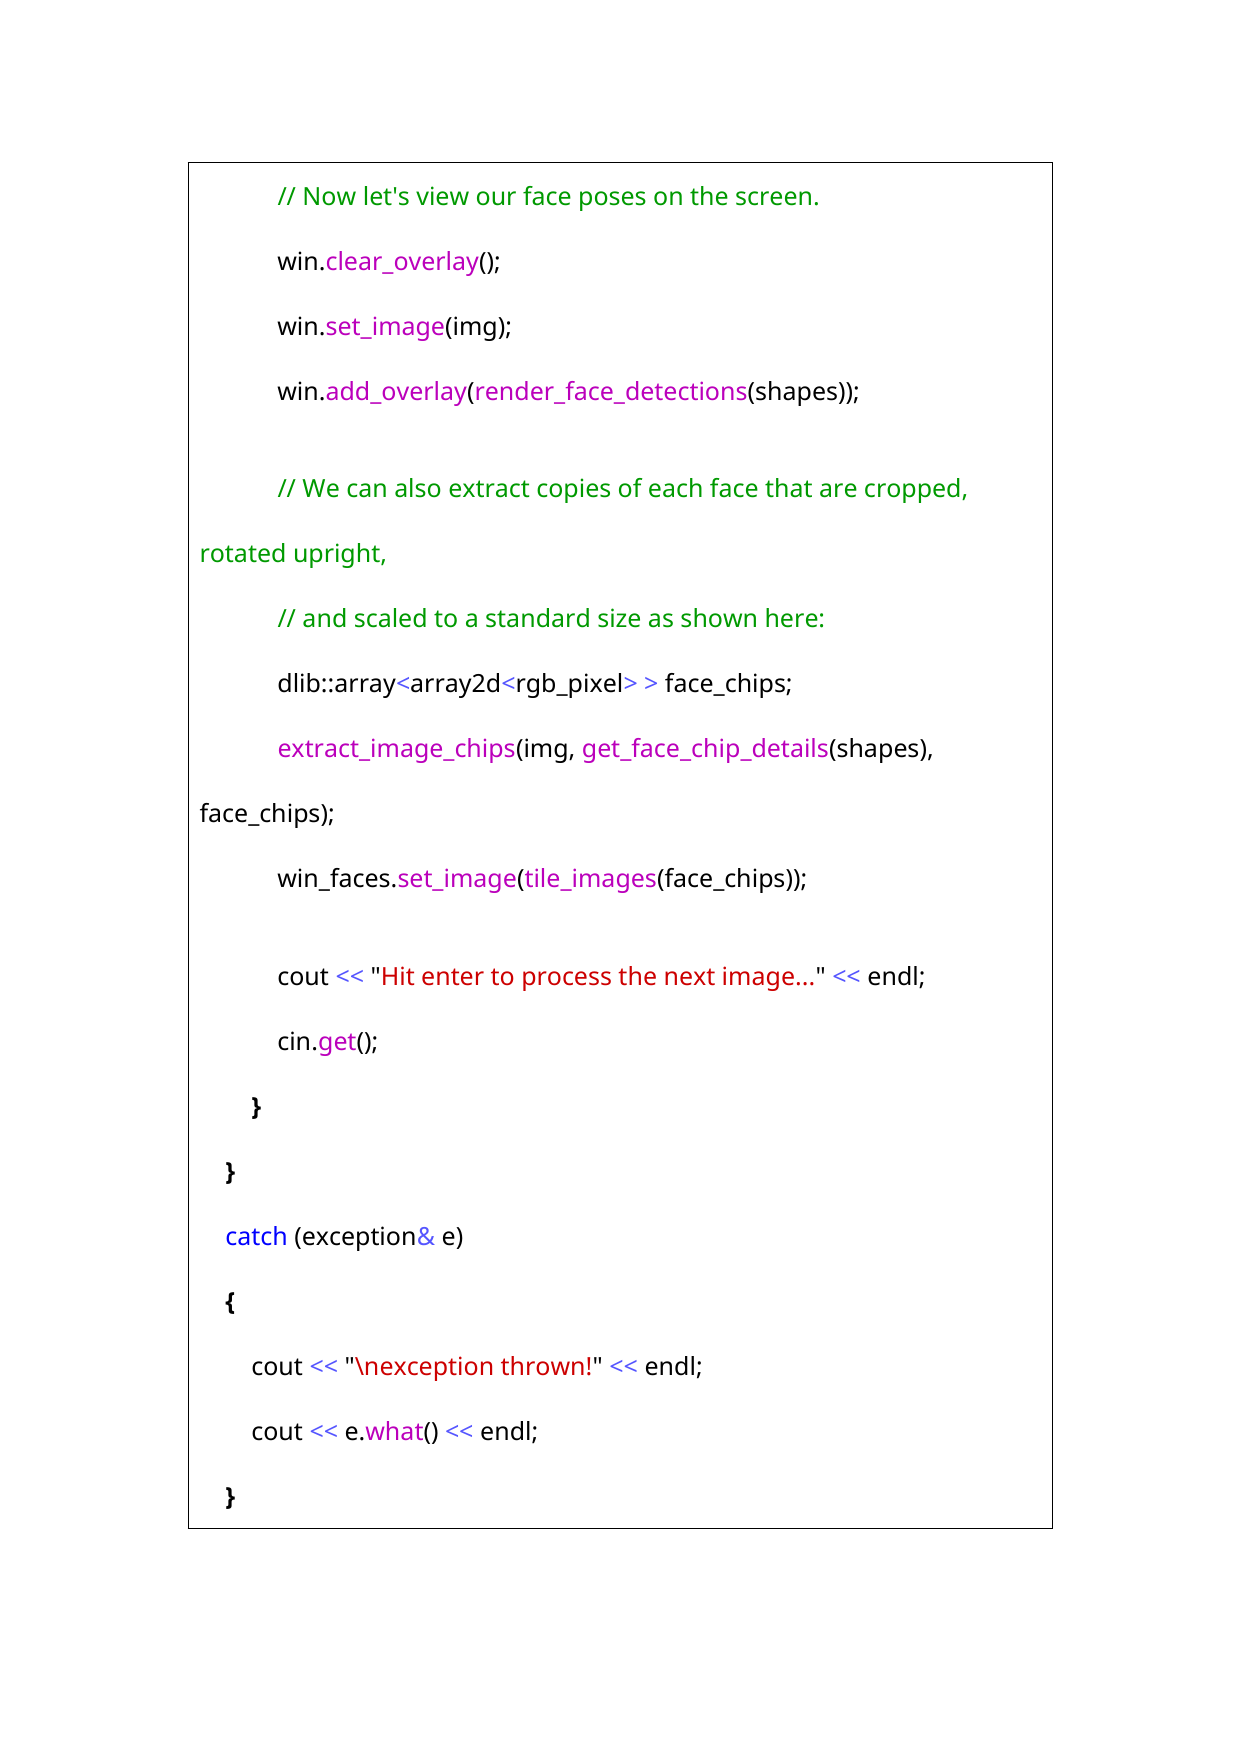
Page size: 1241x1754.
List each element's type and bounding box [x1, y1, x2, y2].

table_header [189, 163, 1052, 1528]
